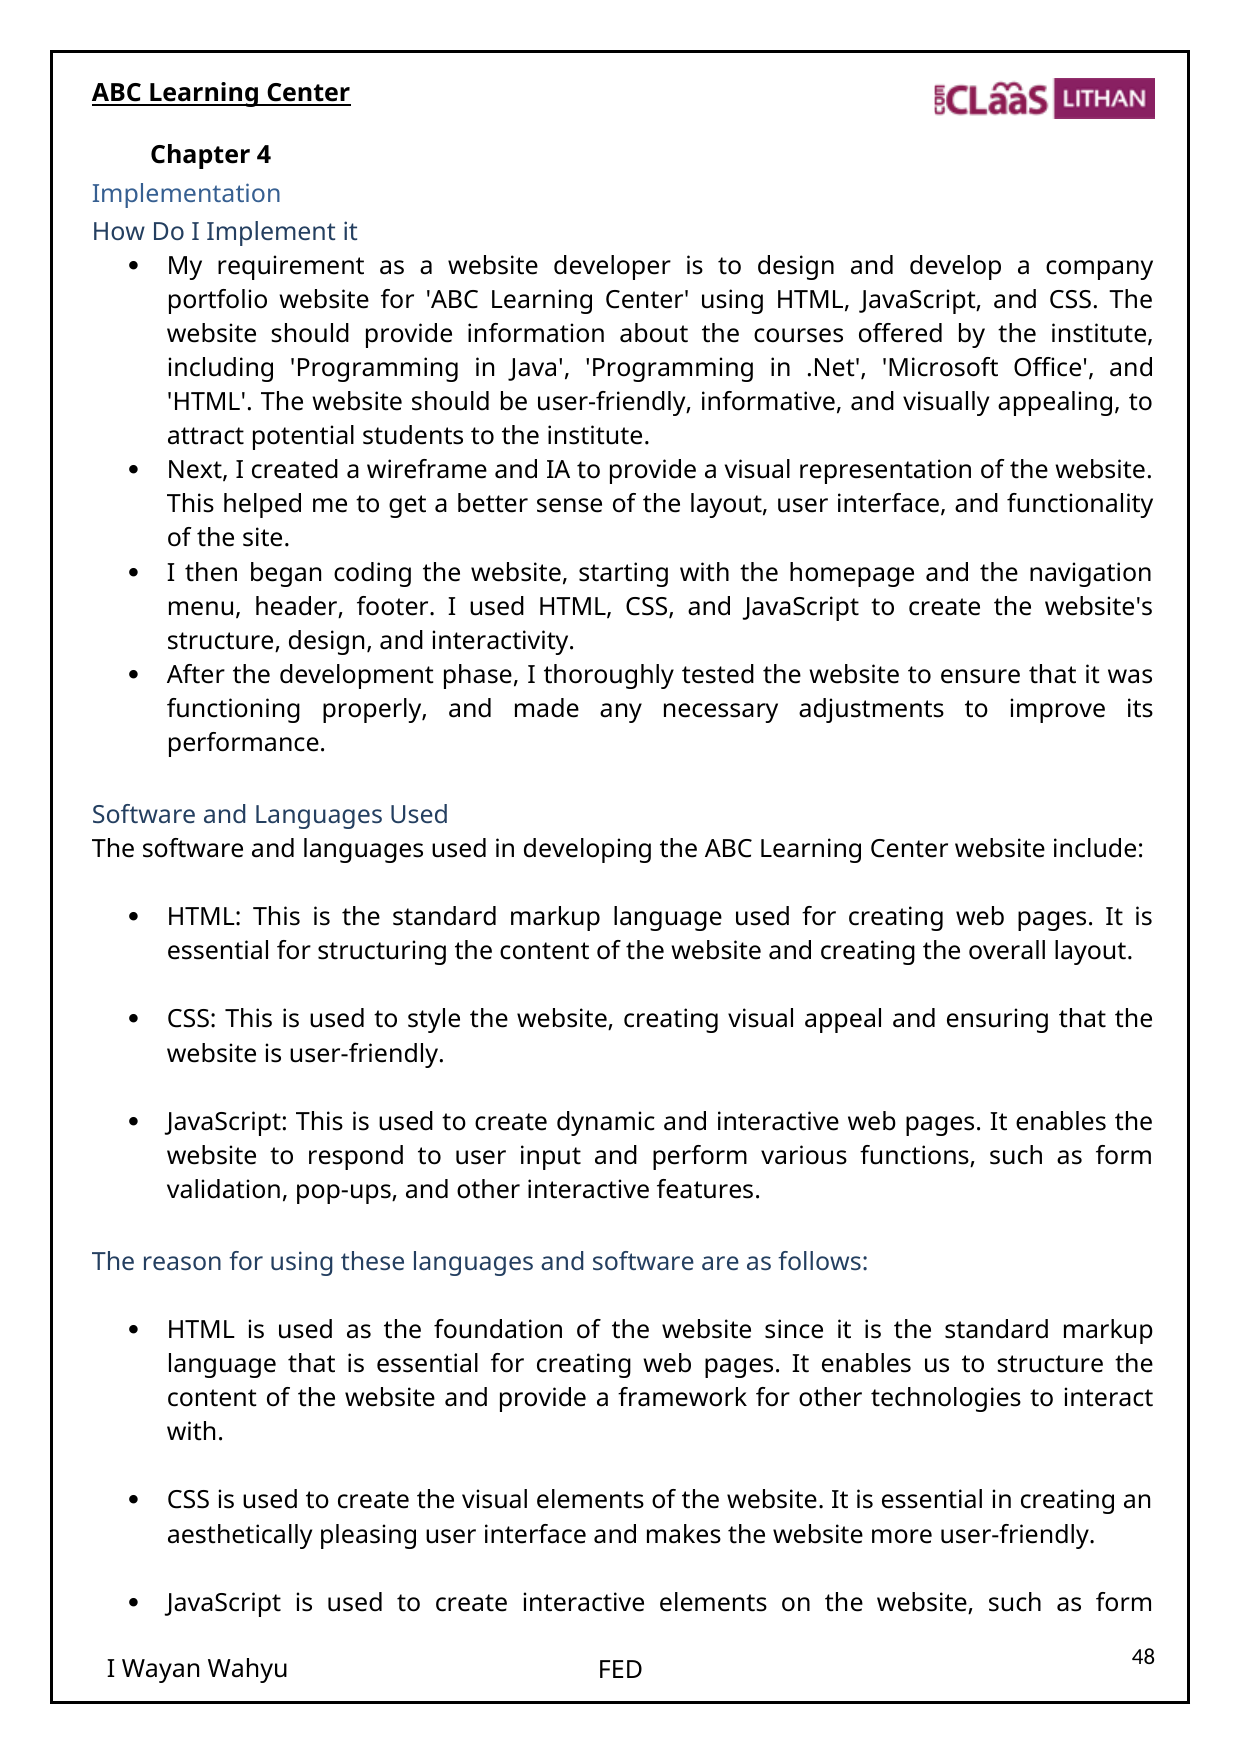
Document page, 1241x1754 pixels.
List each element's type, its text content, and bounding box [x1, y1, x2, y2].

list I then began coding the website, starting with the homepage and the navigation menu, header, footer. I used HTML, CSS, and JavaScript to create the website's structure, design, and interactivity. [129, 554, 1155, 656]
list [129, 1584, 1155, 1618]
subtitle The reason for using these languages and software are as follows: [92, 1244, 1155, 1278]
list After the development phase, I thoroughly tested the website to ensure that it was functioning properly, and made any necessary adjustments to improve its performance. [129, 656, 1155, 758]
list JavaScript: This is used to create dynamic and interactive web pages. It enables the website to respond to user input and perform various functions, such as form validation, pop-ups, and other interactive features. [129, 1103, 1155, 1206]
list CSS is used to create the visual elements of the website. It is essential in creating an aesthetically pleasing user interface and makes the website more user-friendly. [129, 1482, 1155, 1550]
subtitle Chapter 4 [150, 137, 1155, 171]
subtitle Implementation [92, 175, 1155, 209]
subtitle Software and Languages Used [92, 797, 1155, 831]
list HTML is used as the foundation of the website since it is the standard markup language that is essential for creating web pages. It enables us to structure the content of the website and provide a framework for other technologies to interact with. [129, 1312, 1155, 1448]
list Next, I created a wireframe and IA to provide a visual representation of the website. This helped me to get a better sense of the layout, user interface, and functionality of the site. [129, 452, 1155, 554]
picture [934, 78, 1155, 119]
subtitle How Do I Implement it [92, 213, 1155, 248]
list CSS: This is used to style the website, creating visual appeal and ensuring that the website is user-friendly. [129, 1001, 1155, 1069]
list My requirement as a website developer is to design and develop a company portfolio website for 'ABC Learning Center' using HTML, JavaScript, and CSS. The website should provide information about the courses offered by the institute, including 'Programming in Java', 'Programming in .Net', 'Microsoft Office', and 'HTML'. The website should be user-friendly, informative, and visually appealing, to attract potential students to the institute. [129, 248, 1155, 452]
list HTML: This is the standard markup language used for creating web pages. It is essential for structuring the content of the website and creating the overall layout. [129, 899, 1155, 967]
text The software and languages used in developing the ABC Learning Center website include: [92, 831, 1155, 865]
